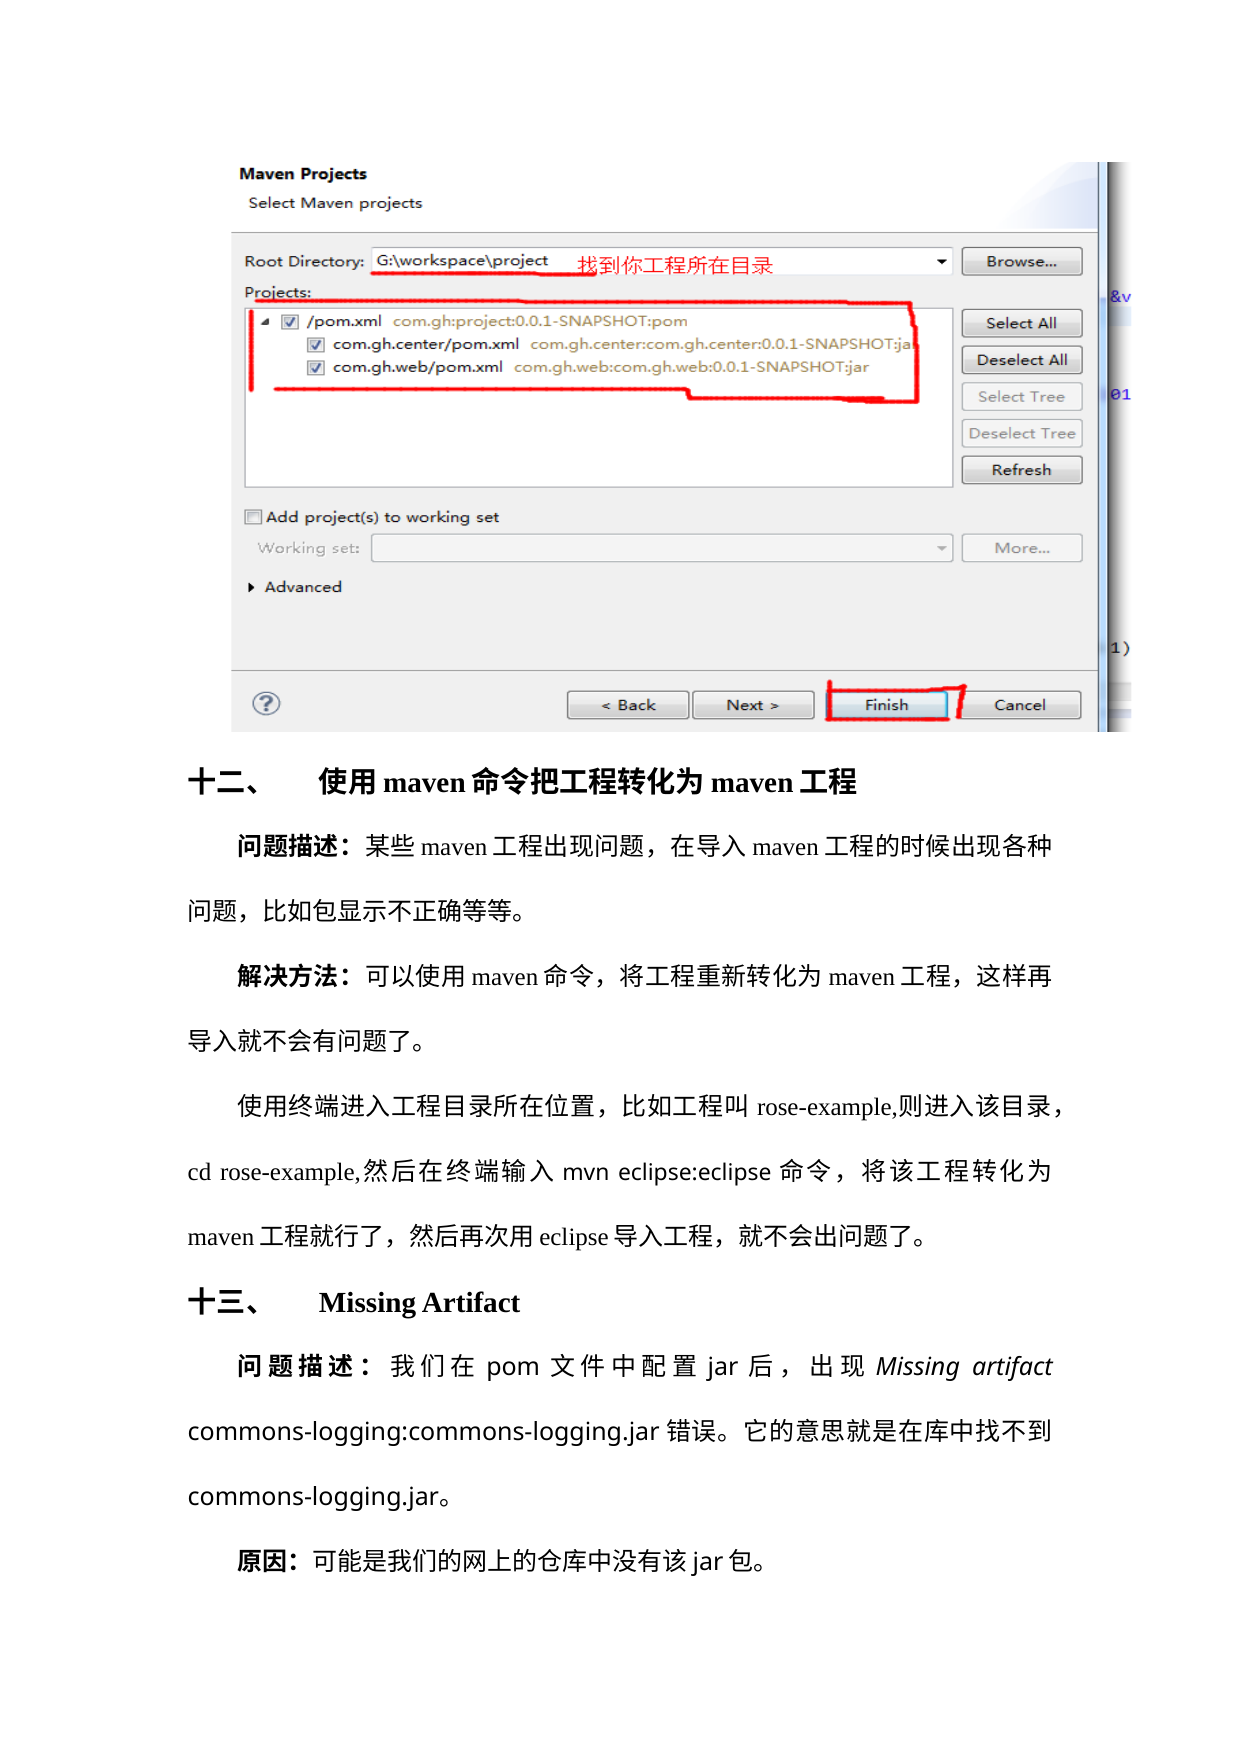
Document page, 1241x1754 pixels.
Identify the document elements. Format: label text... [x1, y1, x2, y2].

text 原因：可能是我们的网上的仓库中没有该jar包。 [187, 1527, 1053, 1592]
text 解决方法：可以使用maven命令，将工程重新转化为maven工程，这样再导入就不会有问题了。 [187, 942, 1053, 1072]
picture [231, 162, 1132, 732]
text 问题描述：我们在pom文件中配置jar后，出现Missing artifact commons-logging:commons-logging.jar错误。它的意思就是在库中找不到commons-logging.jar。 [187, 1332, 1053, 1527]
text 使用终端进入工程目录所在位置，比如工程叫rose-example,则进入该目录，cd rose-example,然后在终端输入mvn eclipse:eclipse命令，将该工程转化为maven工程就行了，然后再次用eclipse导入工程，就不会出问题了。 [187, 1072, 1053, 1267]
text 问题描述：某些maven工程出现问题，在导入maven工程的时候出现各种问题，比如包显示不正确等等。 [187, 812, 1053, 942]
list 使用maven命令把工程转化为maven工程 [187, 747, 1053, 812]
list Missing Artifact [187, 1267, 1053, 1332]
